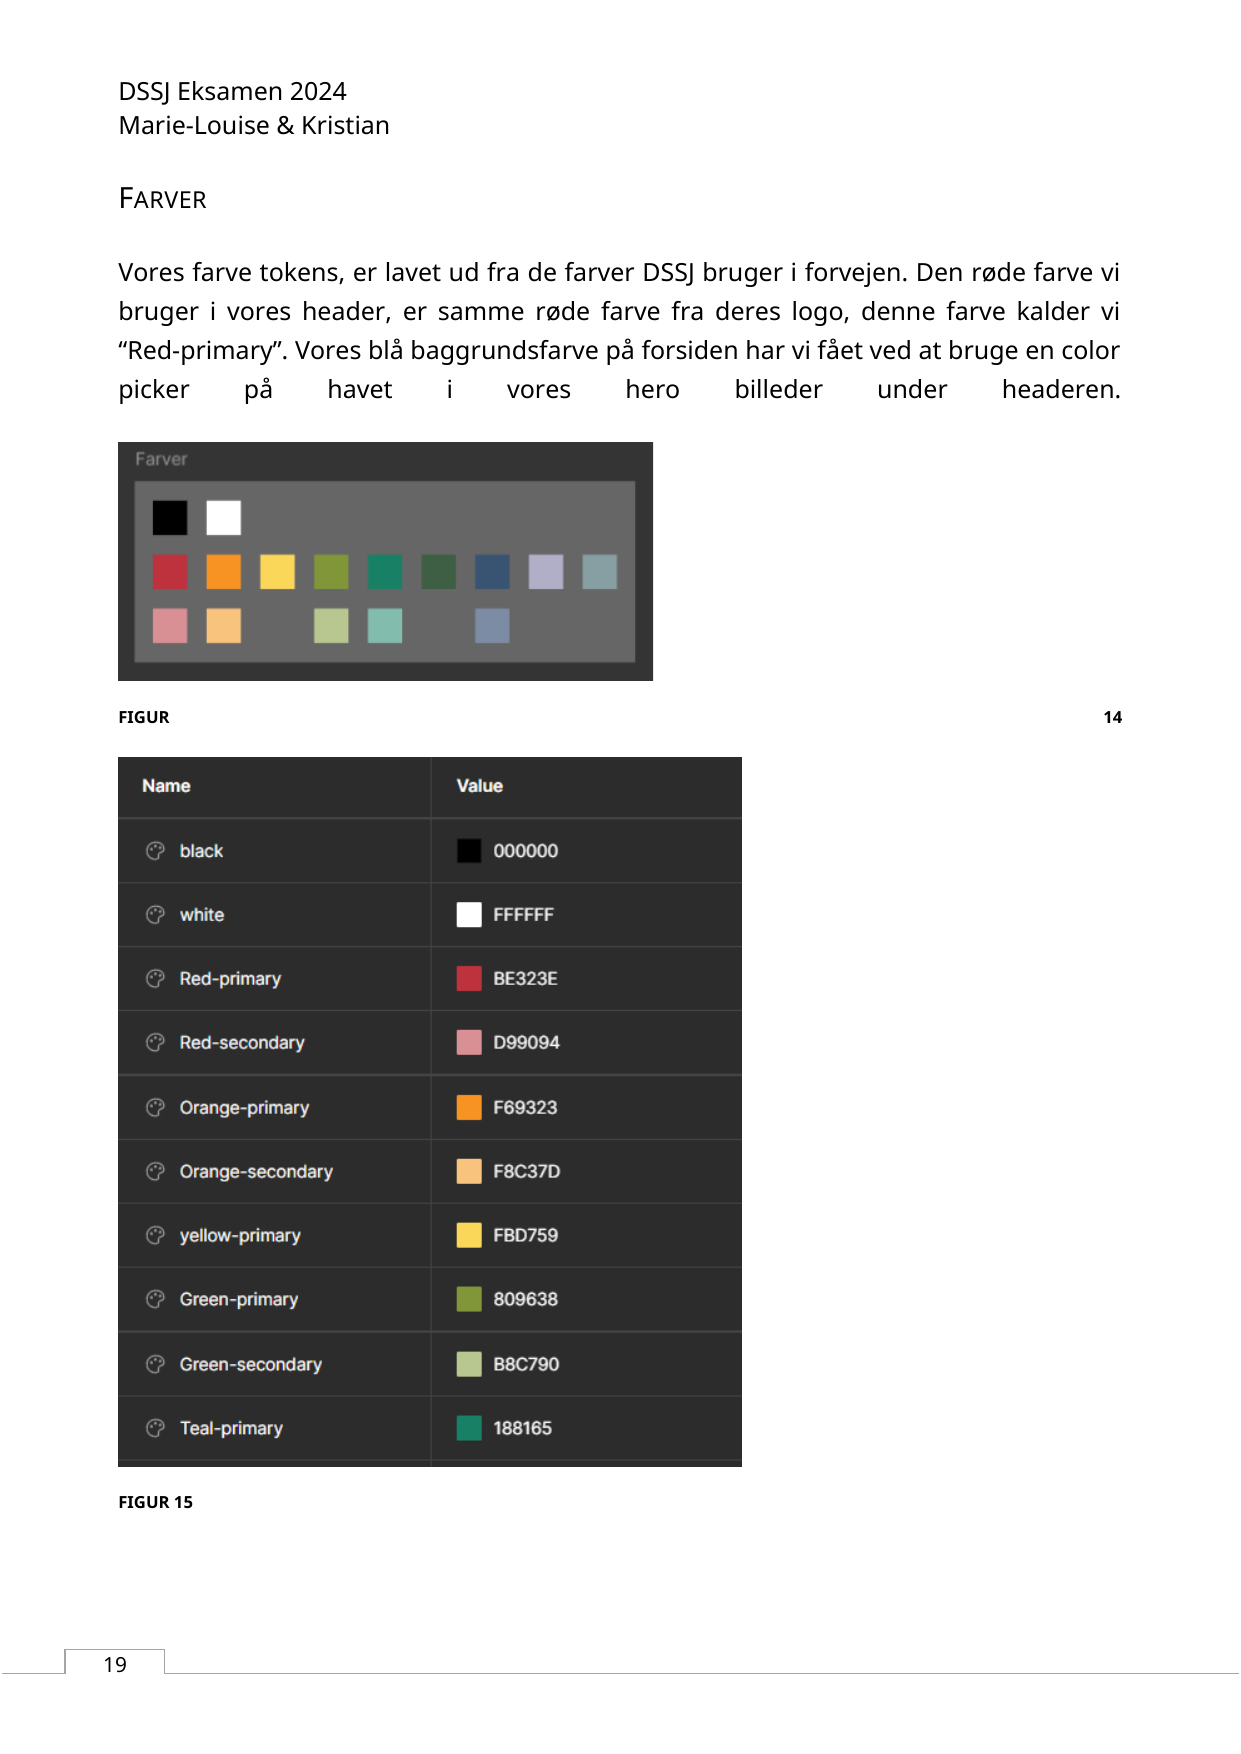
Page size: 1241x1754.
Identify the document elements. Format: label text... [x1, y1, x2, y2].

picture [118, 757, 742, 1467]
text Figur 15 [118, 1491, 1122, 1513]
picture [118, 442, 654, 681]
